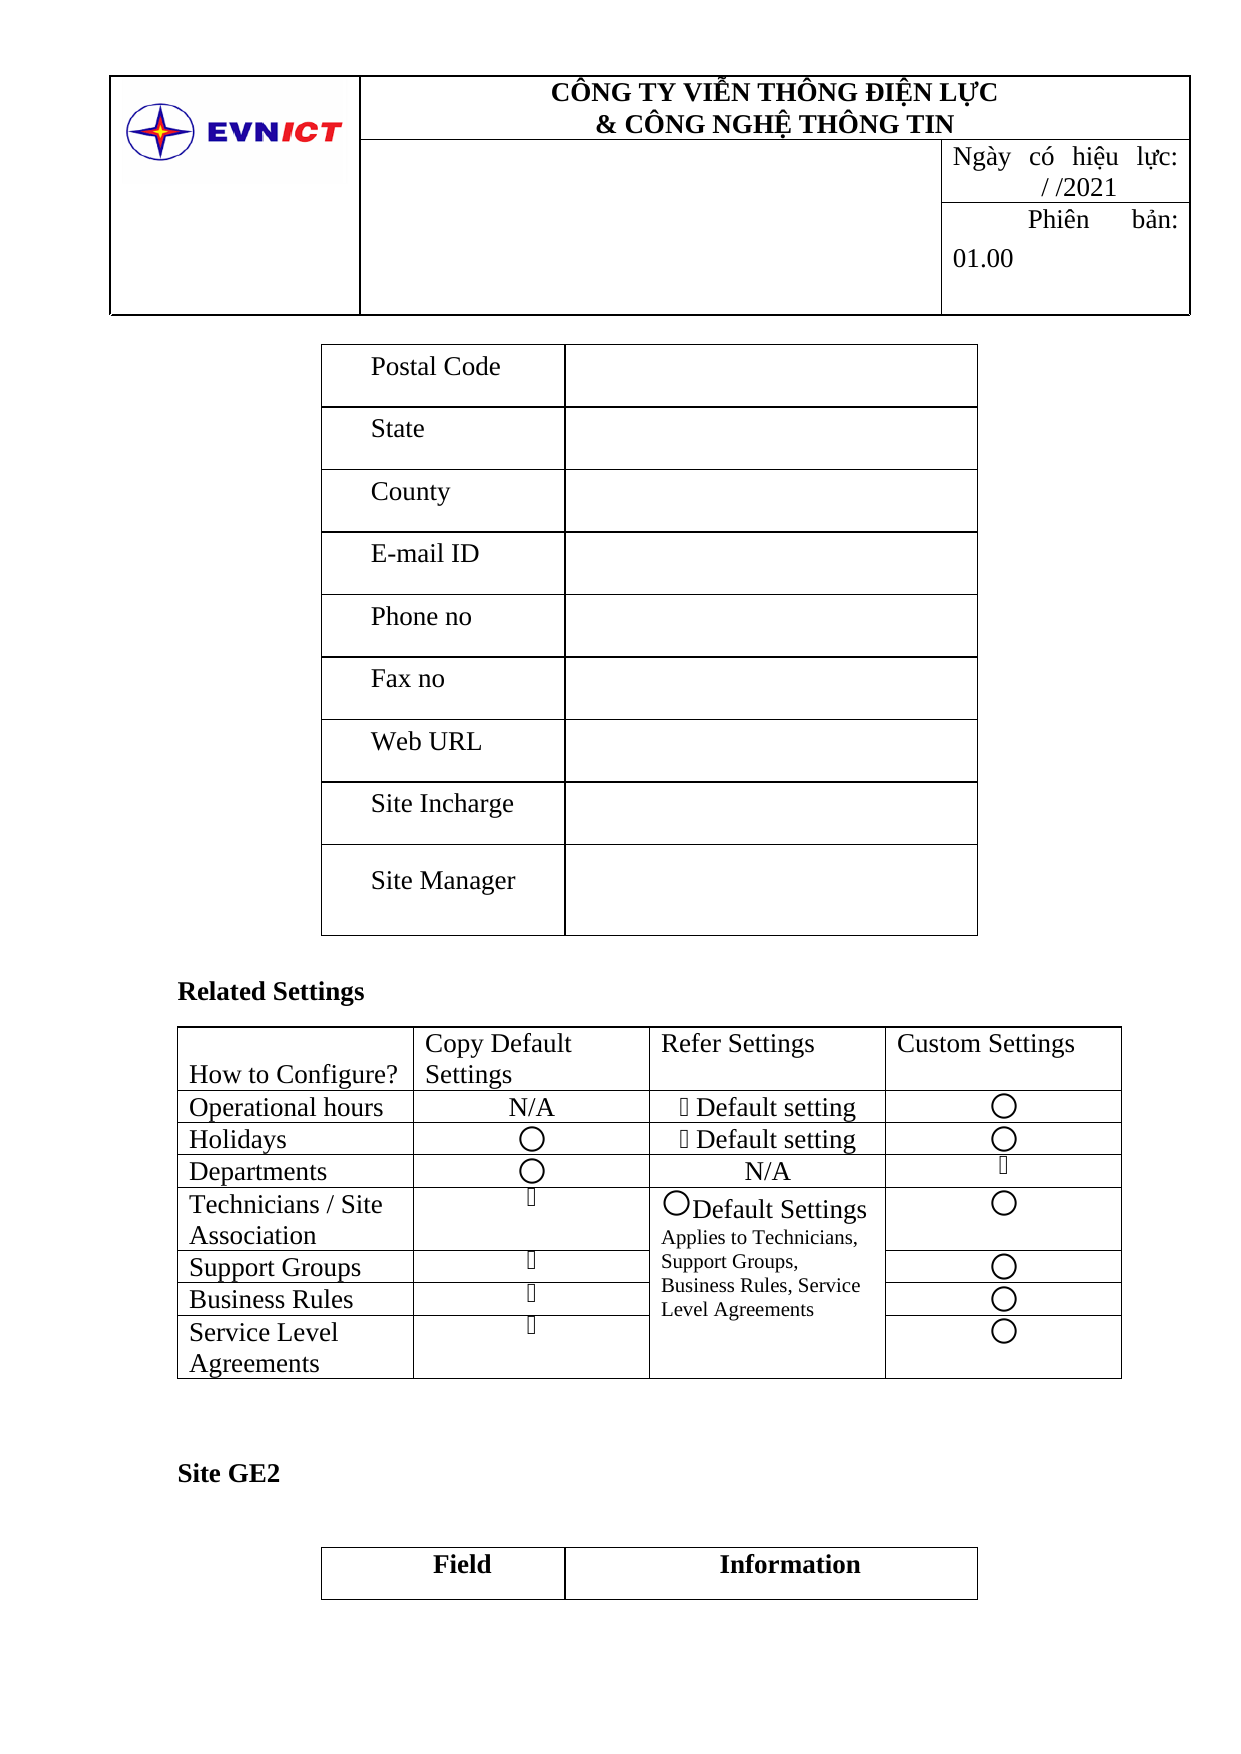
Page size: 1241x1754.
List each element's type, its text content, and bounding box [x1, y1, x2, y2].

table_cell [566, 845, 977, 935]
table_cell [886, 1316, 1121, 1378]
table_cell [566, 595, 977, 656]
table_header Copy Default Settings [414, 1028, 649, 1090]
picture [988, 1187, 1020, 1219]
table_cell [414, 1155, 516, 1187]
table_cell [414, 1316, 649, 1378]
table_cell Operational hours [178, 1091, 413, 1122]
table_cell [566, 408, 977, 469]
picture [988, 1251, 1020, 1347]
table_cell [566, 533, 977, 594]
picture [988, 1123, 1020, 1155]
list Site GE2 [177, 1457, 1122, 1488]
table_cell County [322, 470, 564, 531]
table_cell [414, 1123, 516, 1154]
table_cell Support Groups [178, 1251, 413, 1282]
list Related Settings [177, 975, 1122, 1006]
picture [988, 1090, 1020, 1122]
table_cell N/A [414, 1091, 649, 1122]
table_cell E-mail ID [322, 533, 564, 594]
table_cell Service Level Agreements [178, 1316, 413, 1378]
table_cell Default setting [650, 1091, 885, 1122]
table_cell [886, 1155, 1121, 1187]
table_cell [886, 1283, 988, 1314]
table_cell Default Settings Applies to Technicians, Support Groups, Business Rules, Service Level Agreements [650, 1188, 885, 1378]
table_cell [414, 1283, 649, 1314]
table_cell [548, 1155, 649, 1187]
table_cell Fax no [322, 658, 564, 719]
table_cell [886, 1188, 1121, 1250]
table_cell Site Incharge [322, 783, 564, 844]
table_cell Postal Code [322, 345, 564, 406]
table_cell [566, 345, 977, 406]
table_cell Site Manager [322, 845, 564, 935]
table_cell [886, 1251, 988, 1282]
table_cell [414, 1251, 649, 1282]
table_cell [1020, 1123, 1121, 1154]
table_cell [566, 658, 977, 719]
table_cell [1020, 1091, 1121, 1122]
table_cell Phone no [322, 595, 564, 656]
table_cell [566, 720, 977, 781]
table_cell N/A [650, 1155, 885, 1187]
picture [660, 1187, 693, 1219]
table_cell [548, 1123, 649, 1154]
table_cell [1020, 1251, 1121, 1282]
table_cell Technicians / Site Association [178, 1188, 413, 1250]
table_cell Default setting [650, 1123, 885, 1154]
table_header How to Configure? [178, 1028, 413, 1090]
table_cell [886, 1123, 988, 1154]
table_cell Holidays [178, 1123, 413, 1154]
table_header Custom Settings [886, 1028, 1121, 1090]
table_header Field [322, 1548, 564, 1599]
table_cell Business Rules [178, 1283, 413, 1314]
table_cell [566, 783, 977, 844]
picture [516, 1123, 548, 1187]
table_cell [886, 1091, 988, 1122]
table_header Information [566, 1548, 977, 1599]
table_cell Departments [178, 1155, 413, 1187]
table_cell Web URL [322, 720, 564, 781]
table_cell [1020, 1283, 1121, 1314]
table_cell State [322, 408, 564, 469]
table_cell [414, 1188, 649, 1250]
table_cell [566, 470, 977, 531]
table_header Refer Settings [650, 1028, 885, 1090]
picture [122, 77, 348, 187]
